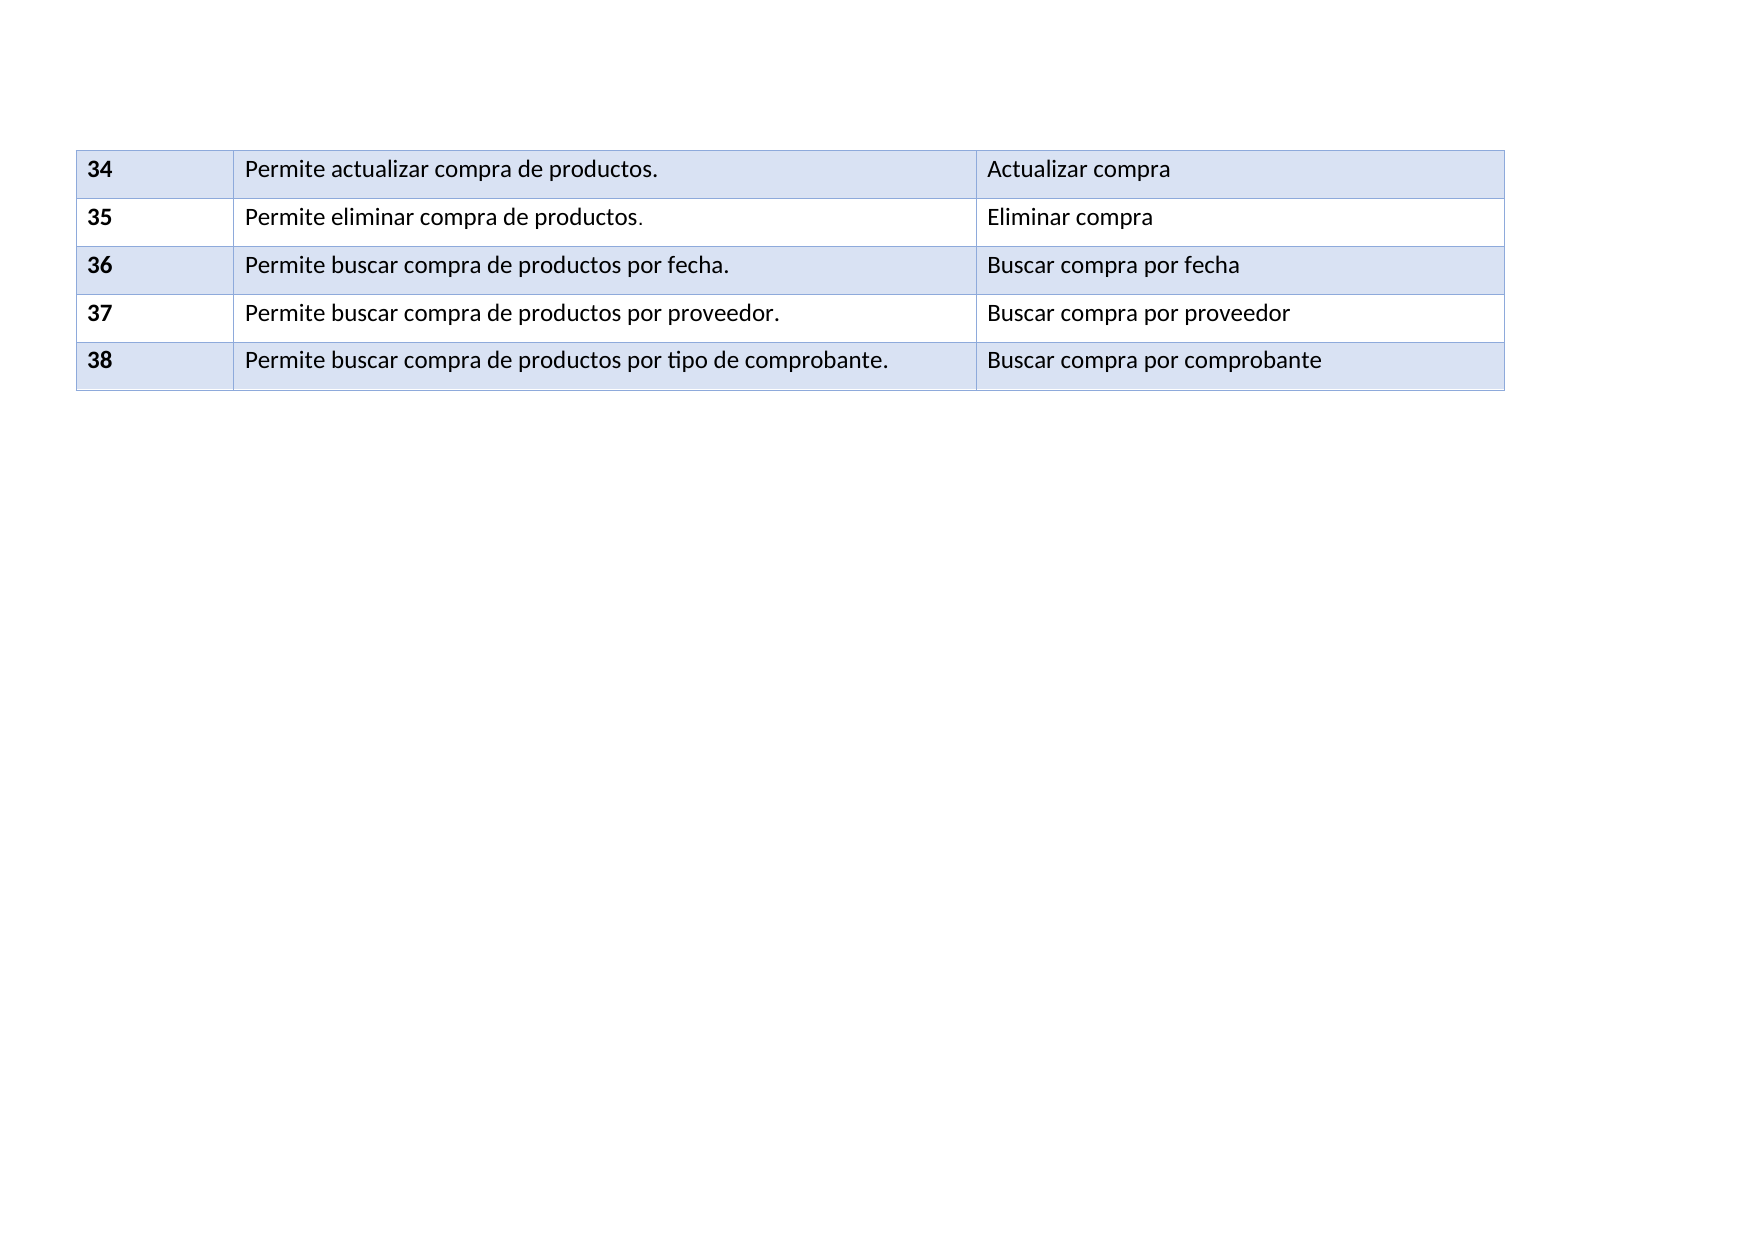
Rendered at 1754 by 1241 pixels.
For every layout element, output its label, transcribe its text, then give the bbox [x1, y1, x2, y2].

table_cell Actualizar compra [977, 151, 1504, 198]
table_cell 35 [77, 199, 233, 246]
table_cell Permite buscar compra de productos por proveedor. [234, 295, 976, 342]
table_cell Buscar compra por comprobante [977, 343, 1504, 389]
table_cell 36 [77, 247, 233, 294]
table_cell Permite buscar compra de productos por tipo de comprobante. [234, 343, 976, 389]
table_cell Permite eliminar compra de productos. [234, 199, 976, 246]
table_cell Eliminar compra [977, 199, 1504, 246]
table_cell Permite actualizar compra de productos. [234, 151, 976, 198]
table_cell Buscar compra por fecha [977, 247, 1504, 294]
table_cell Buscar compra por proveedor [977, 295, 1504, 342]
table_cell Permite buscar compra de productos por fecha. [234, 247, 976, 294]
table_cell 34 [77, 151, 233, 198]
table_cell 38 [77, 343, 233, 389]
table_cell 37 [77, 295, 233, 342]
